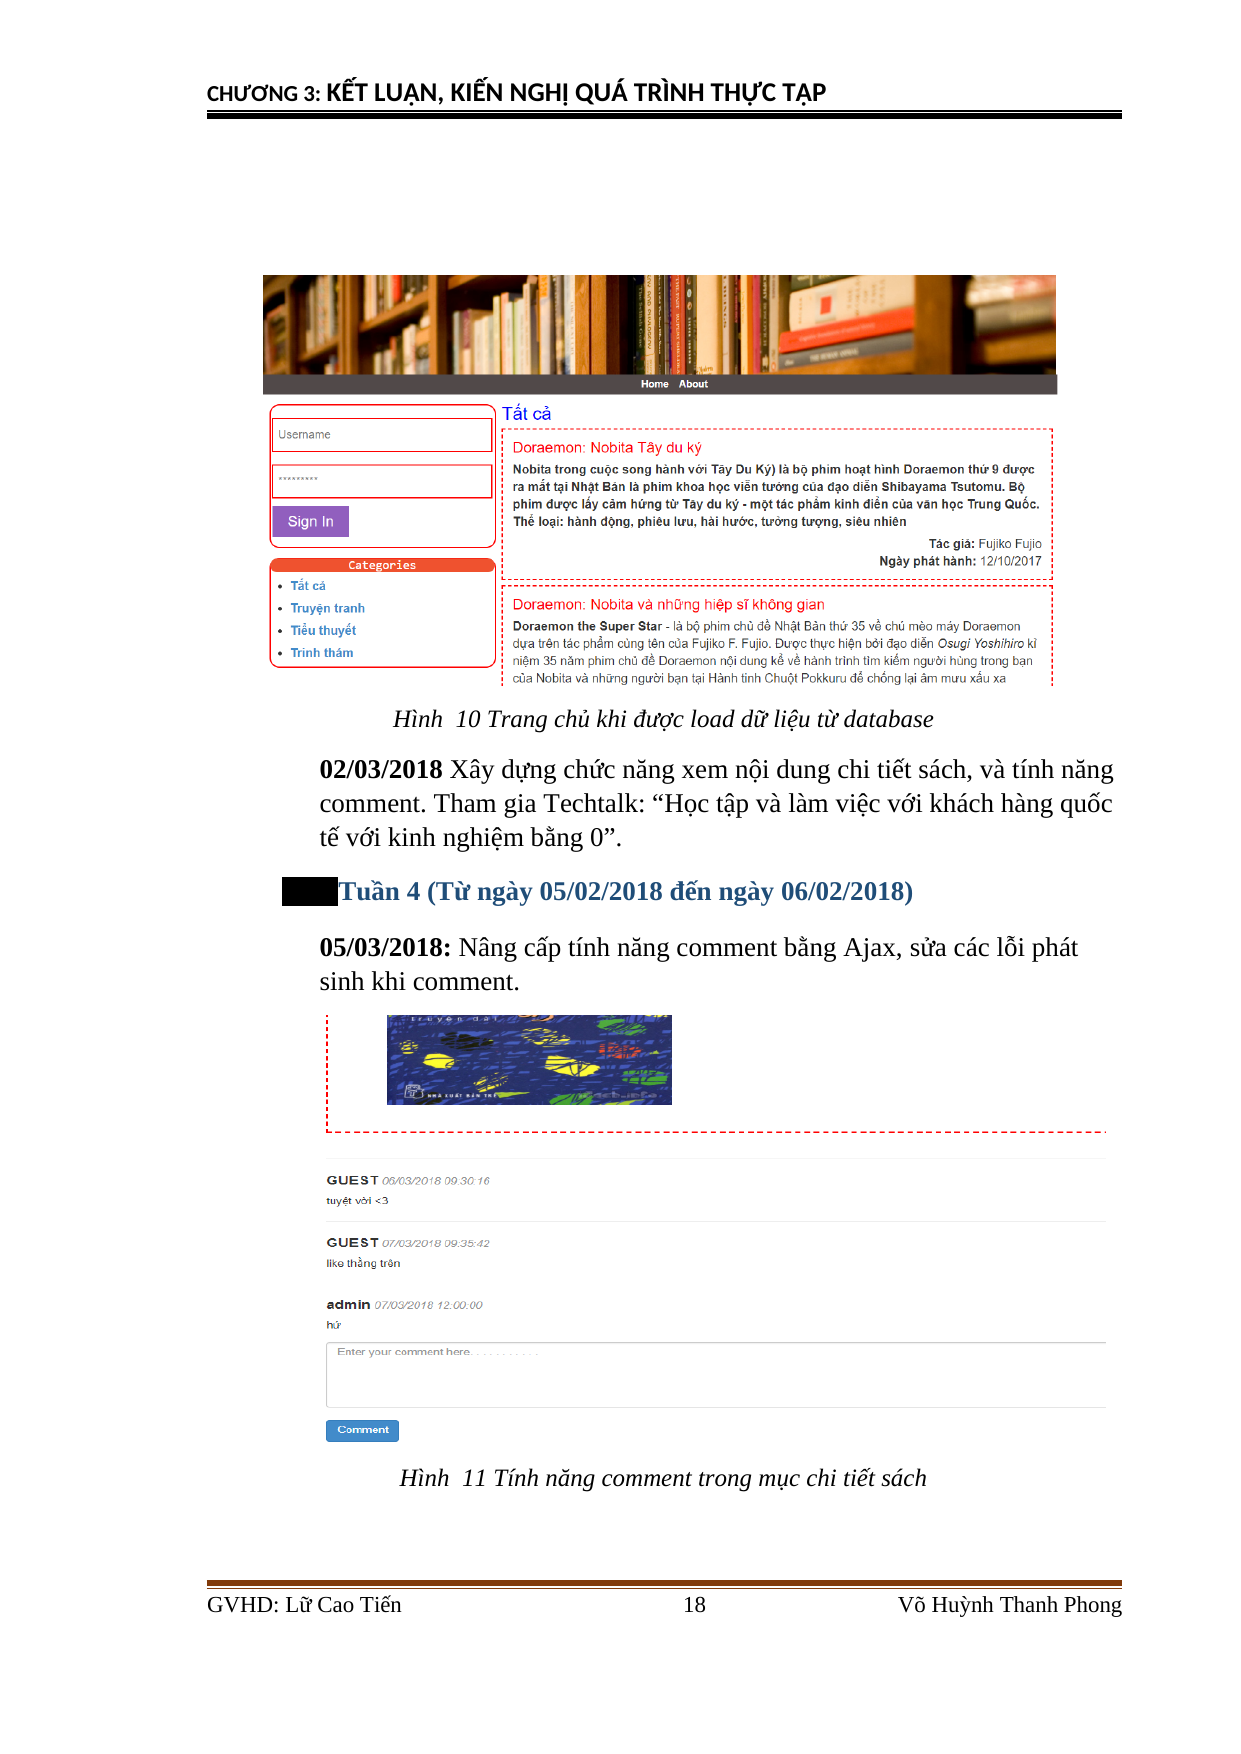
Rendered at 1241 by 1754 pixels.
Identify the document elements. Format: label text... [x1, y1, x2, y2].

text 02/03/2018 Xây dựng chức năng xem nội dung chi tiết sách, và tính năng comment. Tham gia Techtalk: “Học tập và làm việc với khách hàng quốc tế với kinh nghiệm bằng 0”. [319, 753, 1122, 852]
text 05/03/2018: Nâng cấp tính năng comment bằng Ajax, sửa các lỗi phát sinh khi comment. [319, 932, 1122, 996]
text Tuần 4 (Từ ngày 05/02/2018 đến ngày 06/02/2018) [282, 875, 1122, 906]
picture [263, 275, 1058, 686]
picture [319, 1015, 1106, 1445]
text Hình 11 Tính năng comment trong mục chi tiết sách [207, 1463, 1122, 1492]
text Hình 10 Trang chủ khi được load dữ liệu từ database [207, 704, 1122, 733]
